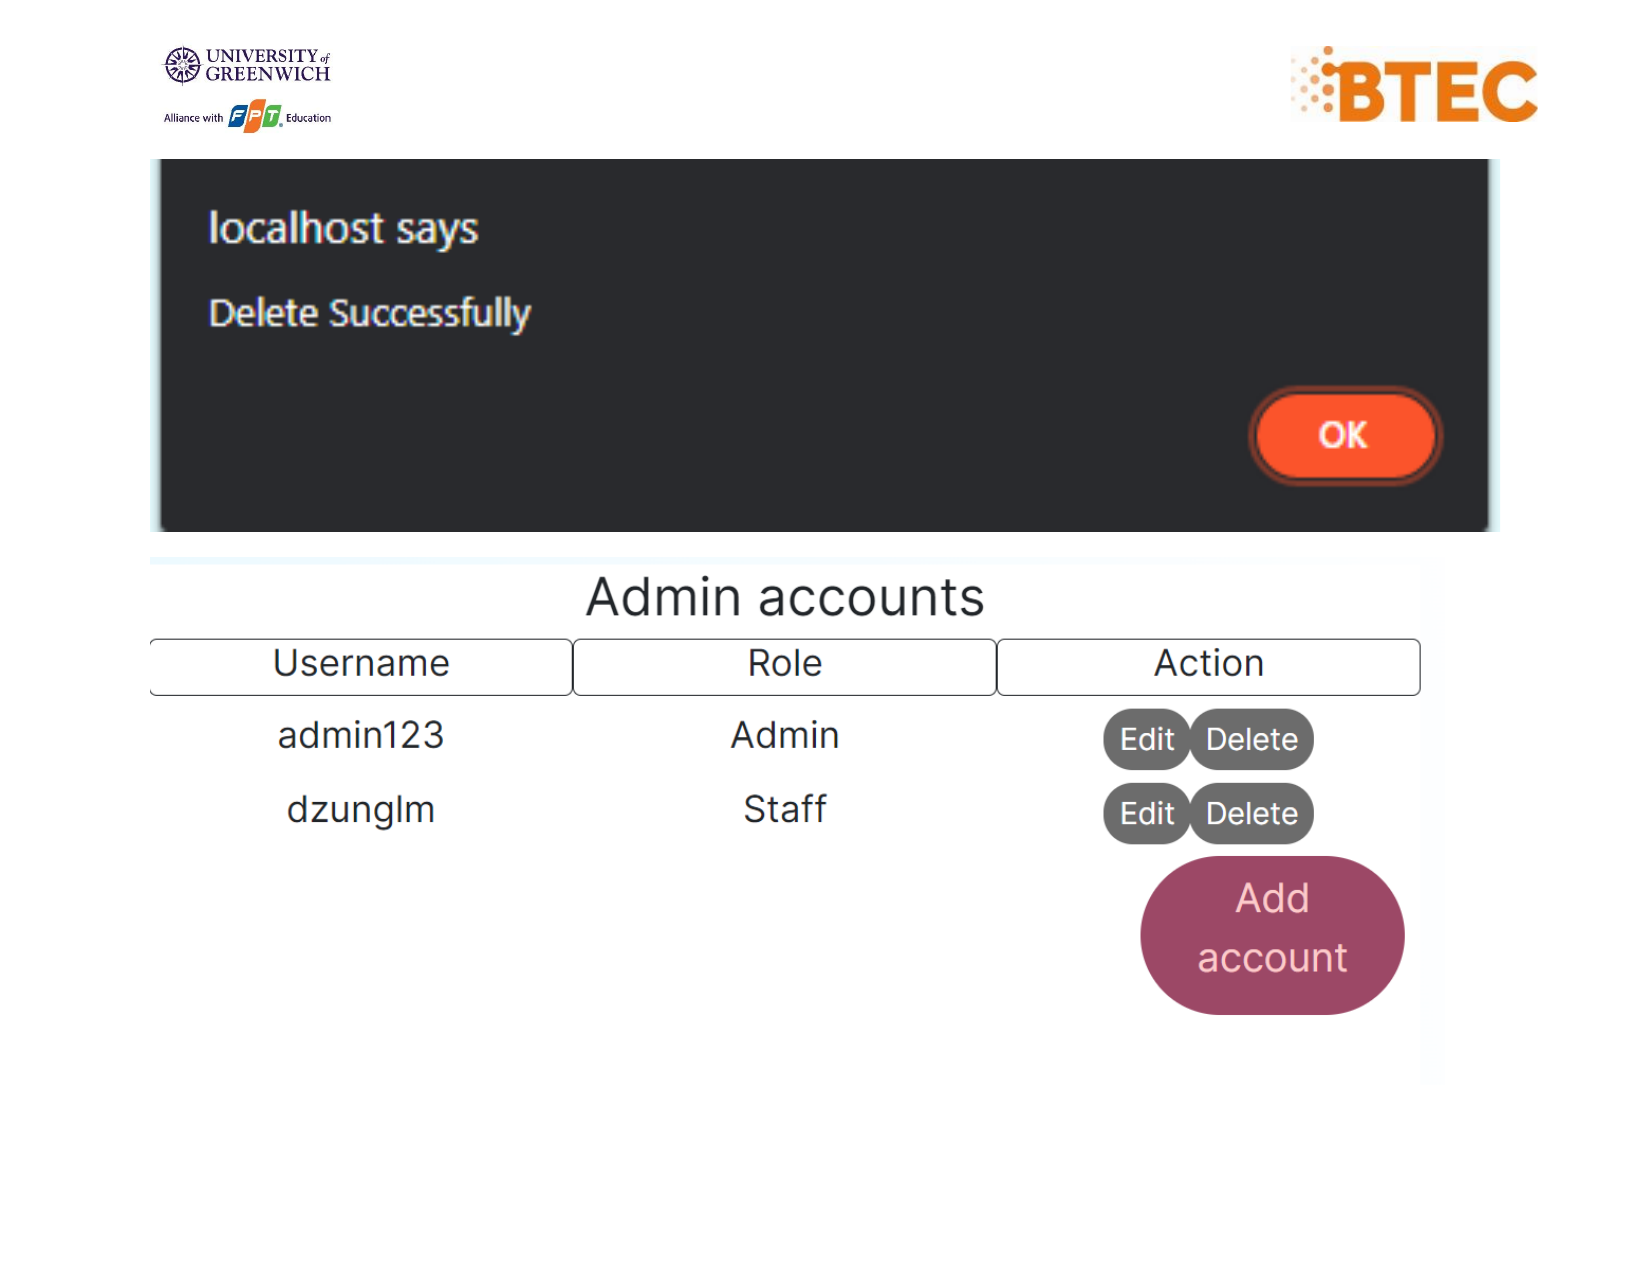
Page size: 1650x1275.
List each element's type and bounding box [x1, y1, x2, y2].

picture [150, 159, 1500, 532]
picture [150, 32, 343, 144]
picture [150, 557, 1445, 1085]
picture [1290, 46, 1538, 122]
